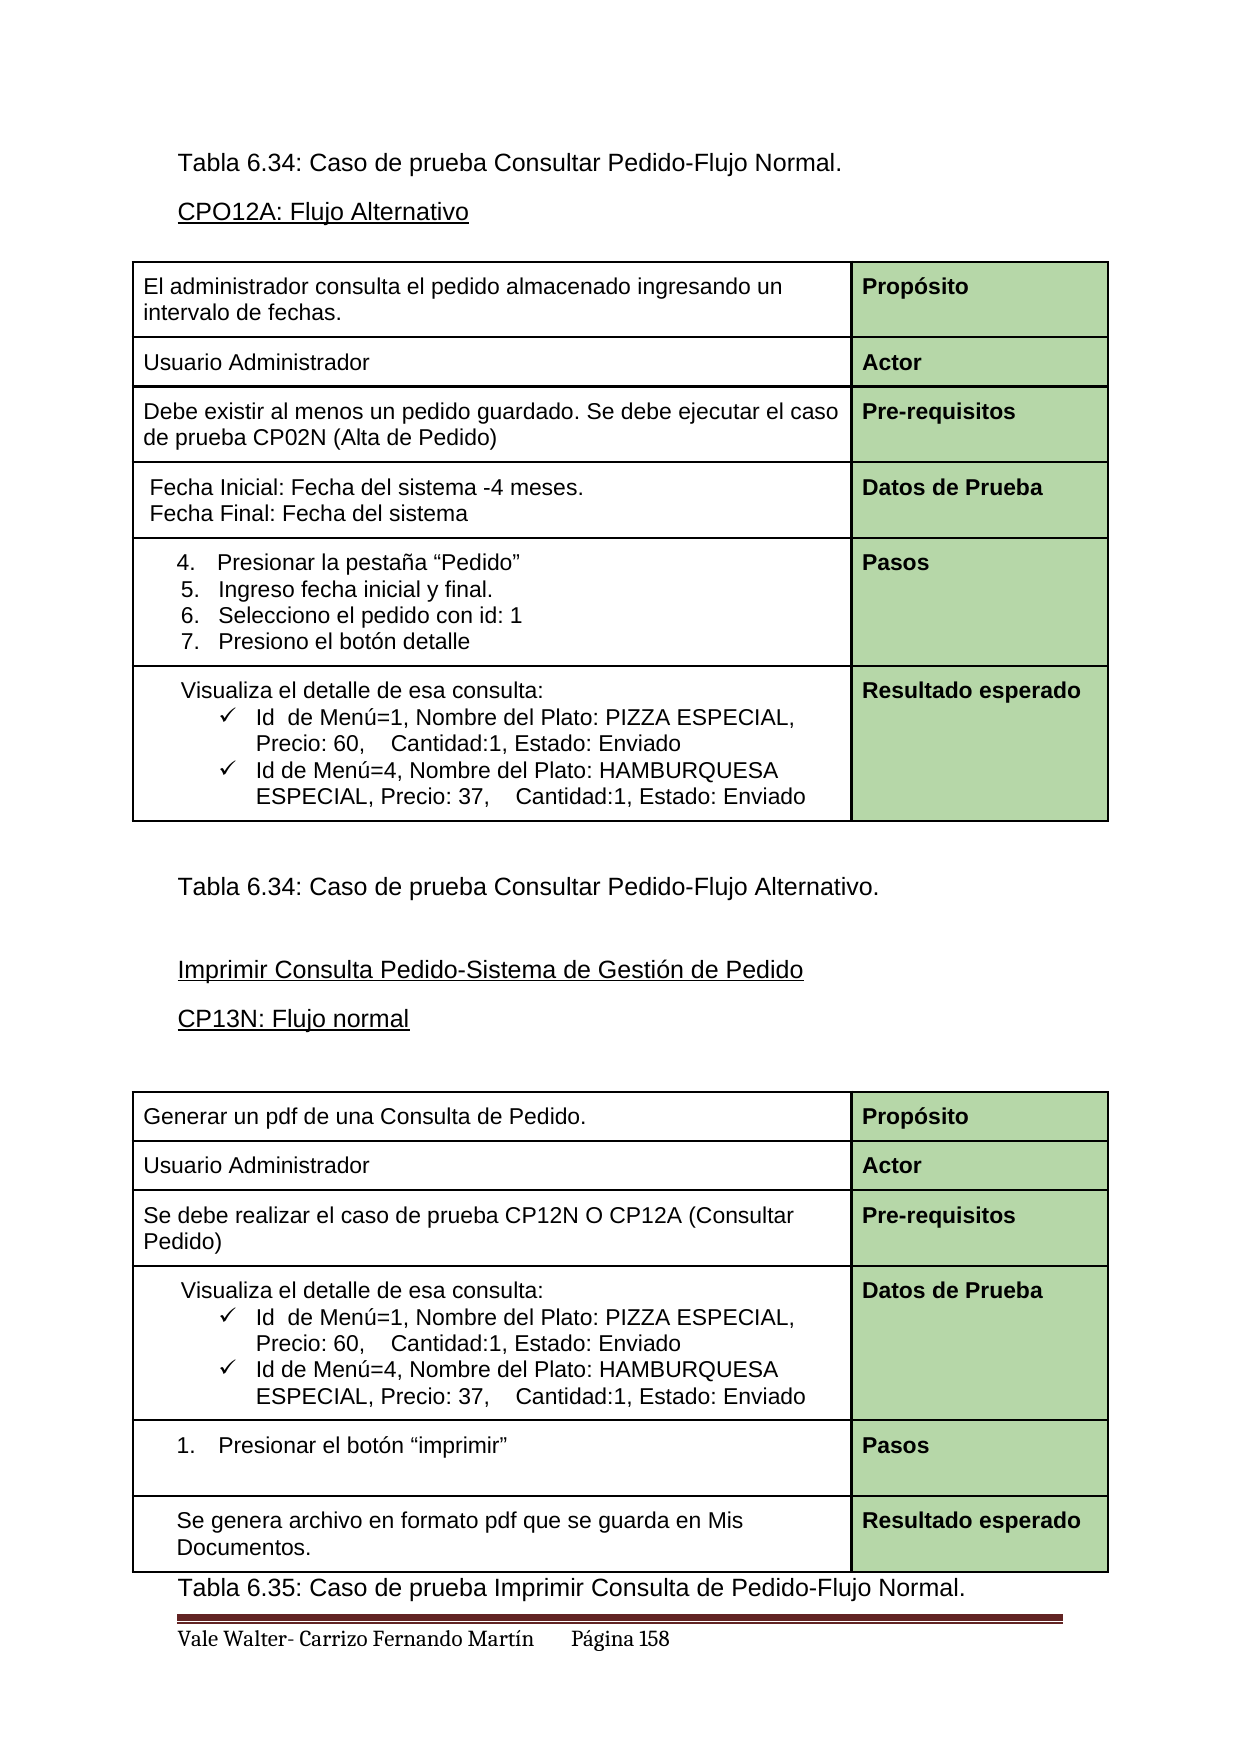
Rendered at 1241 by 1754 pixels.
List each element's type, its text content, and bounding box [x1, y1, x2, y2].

text Imprimir Consulta Pedido-Sistema de Gestión de Pedido [177, 955, 1063, 983]
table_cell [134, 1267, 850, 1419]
text CPO12A: Flujo Alternativo [177, 197, 1063, 226]
text CP13N: Flujo normal [177, 1004, 1063, 1033]
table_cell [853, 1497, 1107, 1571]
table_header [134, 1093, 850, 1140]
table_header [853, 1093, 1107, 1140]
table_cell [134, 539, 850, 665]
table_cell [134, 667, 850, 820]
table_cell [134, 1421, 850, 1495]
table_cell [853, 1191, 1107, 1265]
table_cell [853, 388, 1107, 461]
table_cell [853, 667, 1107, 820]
text Tabla 6.34: Caso de prueba Consultar Pedido-Flujo Normal. [177, 148, 1063, 176]
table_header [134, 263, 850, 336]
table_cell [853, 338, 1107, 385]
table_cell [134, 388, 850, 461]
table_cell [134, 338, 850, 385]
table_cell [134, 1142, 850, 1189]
text Tabla 6.34: Caso de prueba Consultar Pedido-Flujo Alternativo. [177, 872, 1063, 901]
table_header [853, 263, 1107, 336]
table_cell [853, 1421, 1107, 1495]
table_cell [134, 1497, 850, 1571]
text Tabla 6.35: Caso de prueba Imprimir Consulta de Pedido-Flujo Normal. [177, 1573, 1063, 1601]
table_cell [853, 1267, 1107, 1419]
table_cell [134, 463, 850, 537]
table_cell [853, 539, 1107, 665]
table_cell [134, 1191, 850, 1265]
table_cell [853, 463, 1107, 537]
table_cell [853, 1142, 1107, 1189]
